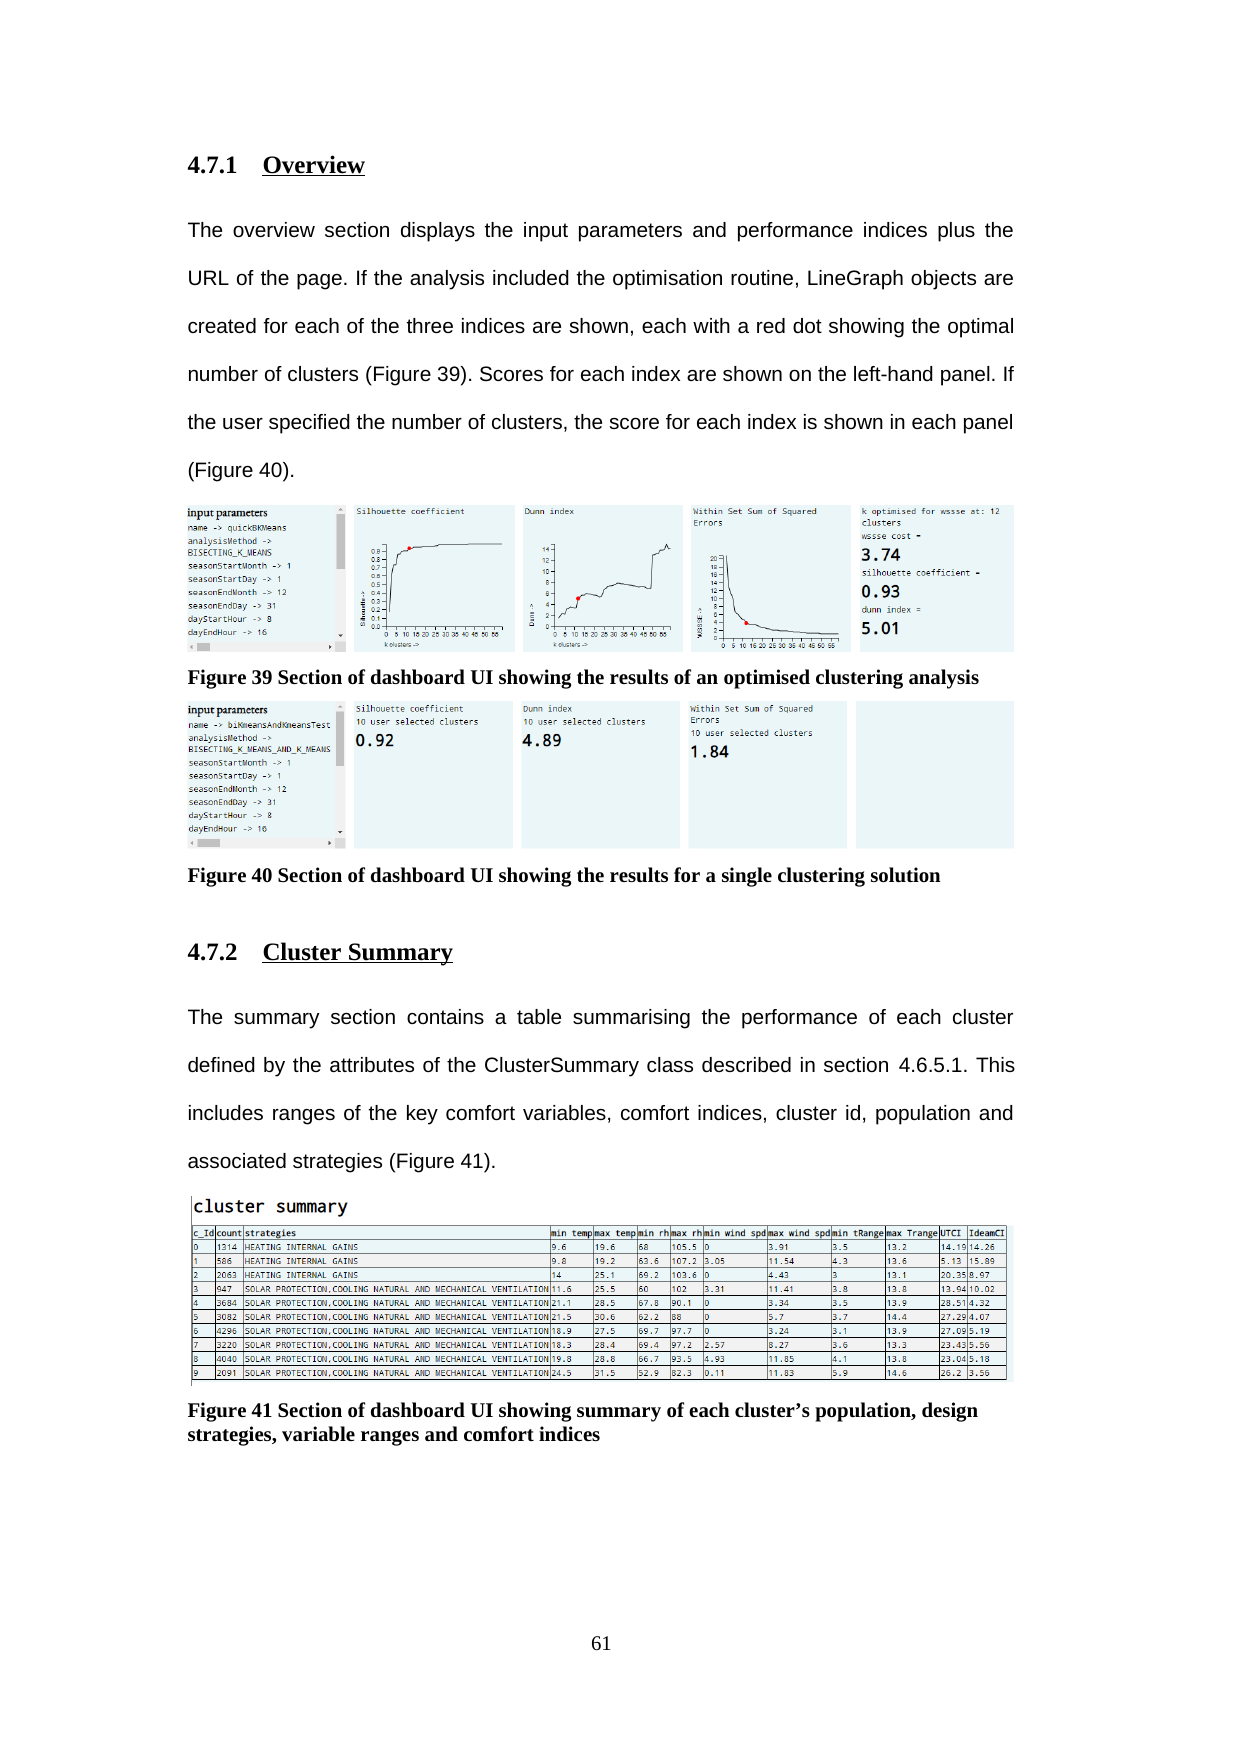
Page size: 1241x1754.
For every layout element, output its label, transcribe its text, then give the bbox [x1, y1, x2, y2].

text Figure 41 Section of dashboard UI showing summary of each cluster’s population, design strategies, variable ranges and comfort indices [187, 1398, 1015, 1446]
text Figure 39 Section of dashboard UI showing the results of an optimised clustering analysis [187, 664, 1015, 689]
text The overview section displays the input parameters and performance indices plus the URL of the page. If the analysis included the optimisation routine, LineGraph objects are created for each of the three indices are shown, each with a red dot showing the optimal number of clusters (Figure 39). Scores for each index are shown on the left-hand panel. If the user specified the number of clusters, the score for each index is shown in each panel (Figure 40). [187, 218, 1015, 482]
subtitle Cluster Summary [187, 937, 1015, 965]
picture [187, 505, 1014, 652]
text The summary section contains a table summarising the performance of each cluster defined by the attributes of the ClusterSummary class described in section 4.6.5.1. This includes ranges of the key comfort variables, comfort indices, cluster id, population and associated strategies (Figure 41). [187, 1005, 1015, 1172]
picture [187, 1196, 1014, 1386]
subtitle Overview [187, 150, 1015, 179]
text Figure 40 Section of dashboard UI showing the results for a single clustering solution [187, 862, 1015, 887]
picture [187, 701, 1014, 850]
